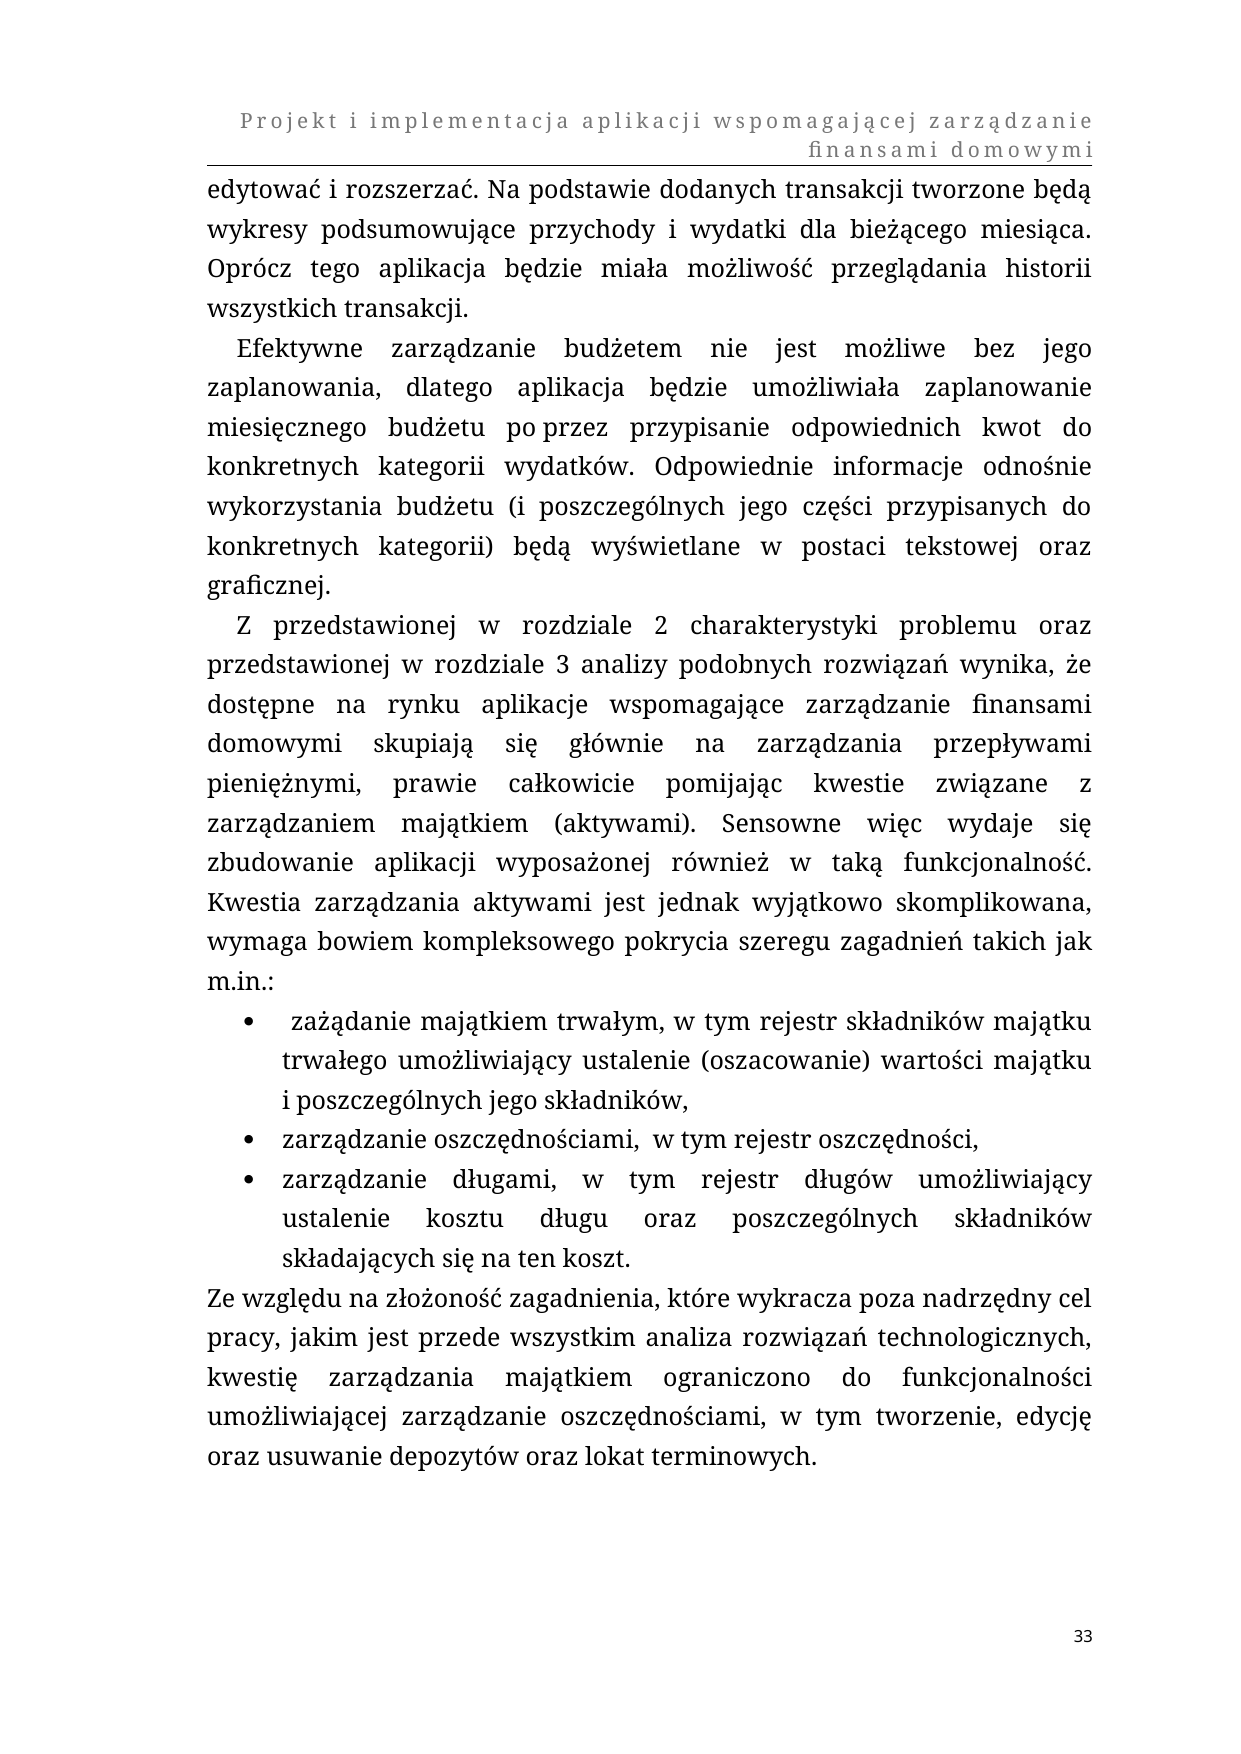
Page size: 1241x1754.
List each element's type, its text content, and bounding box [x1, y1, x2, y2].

list zażądanie majątkiem trwałym, w tym rejestr składników majątku trwałego umożliwiający ustalenie (oszacowanie) wartości majątku i poszczególnych jego składników, [244, 998, 1092, 1116]
list zarządzanie długami, w tym rejestr długów umożliwiający ustalenie kosztu długu oraz poszczególnych składników składających się na ten koszt. [244, 1156, 1092, 1275]
text Efektywne zarządzanie budżetem nie jest możliwe bez jego zaplanowania, dlatego aplikacja będzie umożliwiała zaplanowanie miesięcznego budżetu po przez przypisanie odpowiednich kwot do konkretnych kategorii wydatków. Odpowiednie informacje odnośnie wykorzystania budżetu (i poszczególnych jego części przypisanych do konkretnych kategorii) będą wyświetlane w postaci tekstowej oraz graficznej. [207, 325, 1092, 602]
text Z przedstawionej w rozdziale 2 charakterystyki problemu oraz przedstawionej w rozdziale 3 analizy podobnych rozwiązań wynika, że dostępne na rynku aplikacje wspomagające zarządzanie finansami domowymi skupiają się głównie na zarządzania przepływami pieniężnymi, prawie całkowicie pomijając kwestie związane z zarządzaniem majątkiem (aktywami). Sensowne więc wydaje się zbudowanie aplikacji wyposażonej również w taką funkcjonalność. Kwestia zarządzania aktywami jest jednak wyjątkowo skomplikowana, wymaga bowiem kompleksowego pokrycia szeregu zagadnień takich jak m.in.: [207, 602, 1092, 998]
text Ze względu na złożoność zagadnienia, które wykracza poza nadrzędny cel pracy, jakim jest przede wszystkim analiza rozwiązań technologicznych, kwestię zarządzania majątkiem ograniczono do funkcjonalności umożliwiającej zarządzanie oszczędnościami, w tym tworzenie, edycję oraz usuwanie depozytów oraz lokat terminowych. [207, 1275, 1092, 1473]
list zarządzanie oszczędnościami, w tym rejestr oszczędności, [244, 1116, 1092, 1156]
